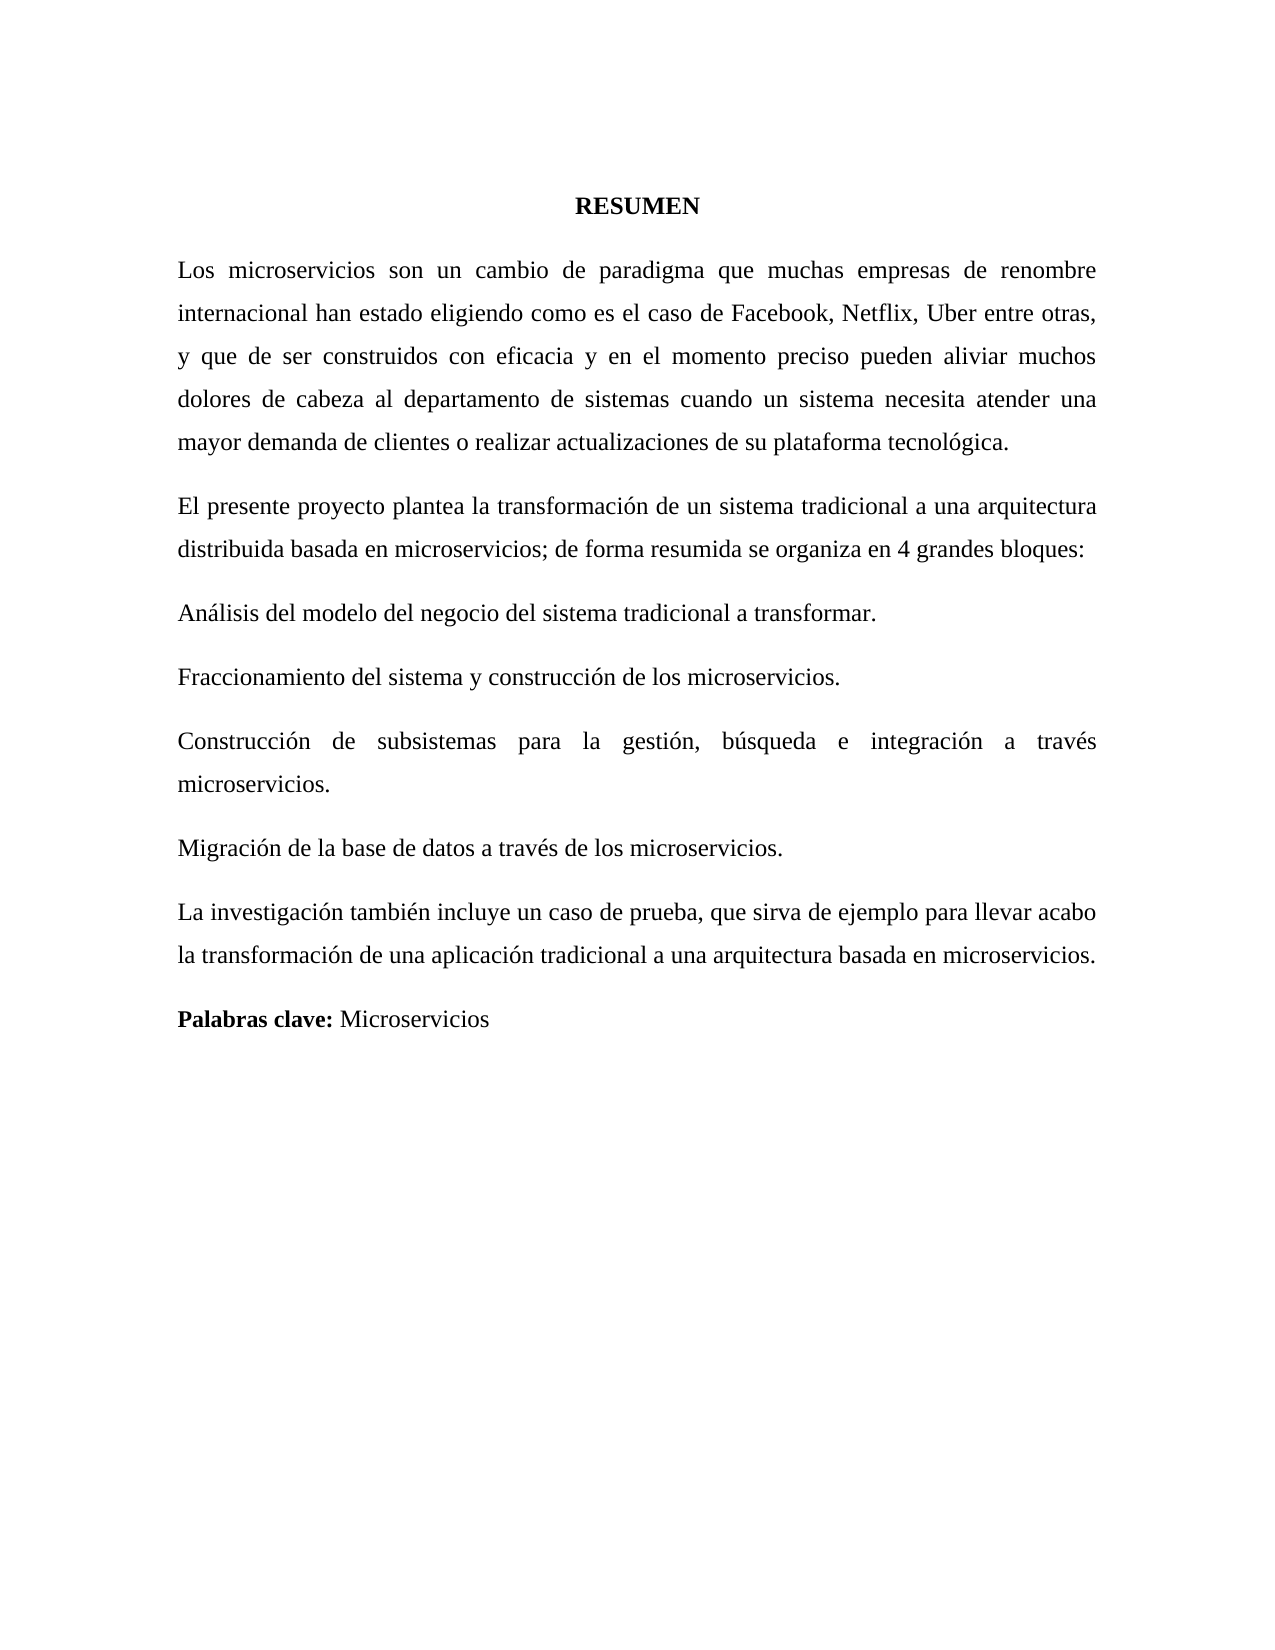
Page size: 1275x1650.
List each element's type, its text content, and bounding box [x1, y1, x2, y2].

text Migración de la base de datos a través de los microservicios. [177, 833, 1098, 862]
text RESUMEN [177, 191, 1098, 219]
text Fraccionamiento del sistema y construcción de los microservicios. [177, 662, 1098, 691]
text Análisis del modelo del negocio del sistema tradicional a transformar. [177, 598, 1098, 627]
text Palabras clave: Microservicios [177, 1004, 1098, 1033]
text Los microservicios son un cambio de paradigma que muchas empresas de renombre internacional han estado eligiendo como es el caso de Facebook, Netflix, Uber entre otras, y que de ser construidos con eficacia y en el momento preciso pueden aliviar muchos dolores de cabeza al departamento de sistemas cuando un sistema necesita atender una mayor demanda de clientes o realizar actualizaciones de su plataforma tecnológica. [177, 255, 1098, 456]
text La investigación también incluye un caso de prueba, que sirva de ejemplo para llevar acabo la transformación de una aplicación tradicional a una arquitectura basada en microservicios. [177, 897, 1098, 969]
text Construcción de subsistemas para la gestión, búsqueda e integración a través microservicios. [177, 726, 1098, 798]
text El presente proyecto plantea la transformación de un sistema tradicional a una arquitectura distribuida basada en microservicios; de forma resumida se organiza en 4 grandes bloques: [177, 491, 1098, 563]
